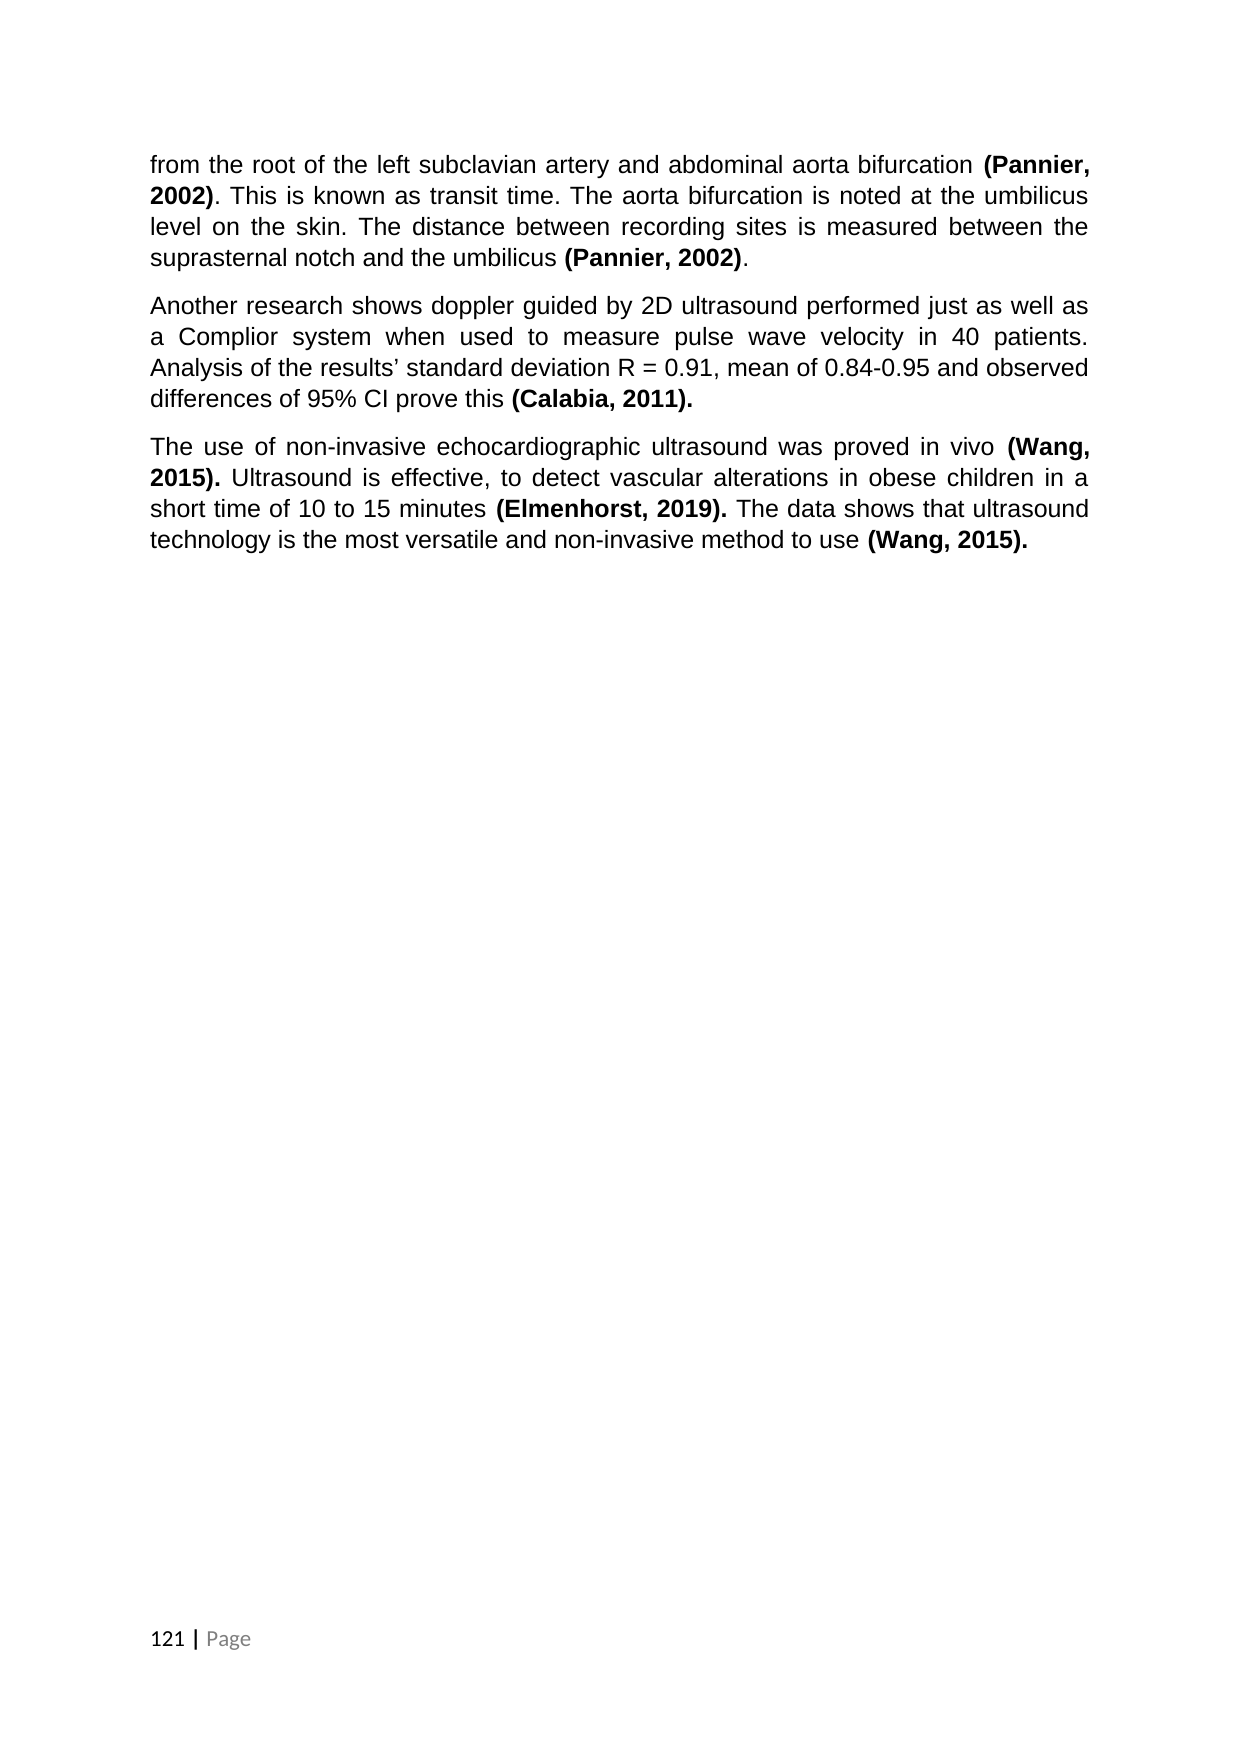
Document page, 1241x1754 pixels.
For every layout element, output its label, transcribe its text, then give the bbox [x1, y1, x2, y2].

text Another research shows doppler guided by 2D ultrasound performed just as well as a Complior system when used to measure pulse wave velocity in 40 patients. Analysis of the results’ standard deviation R = 0.91, mean of 0.84-0.95 and observed differences of 95% CI prove this (Calabia, 2011). [150, 291, 1090, 413]
text The use of non-invasive echocardiographic ultrasound was proved in vivo (Wang, 2015). Ultrasound is effective, to detect vascular alterations in obese children in a short time of 10 to 15 minutes (Elmenhorst, 2019). The data shows that ultrasound technology is the most versatile and non-invasive method to use (Wang, 2015). [150, 432, 1090, 553]
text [150, 150, 1090, 272]
